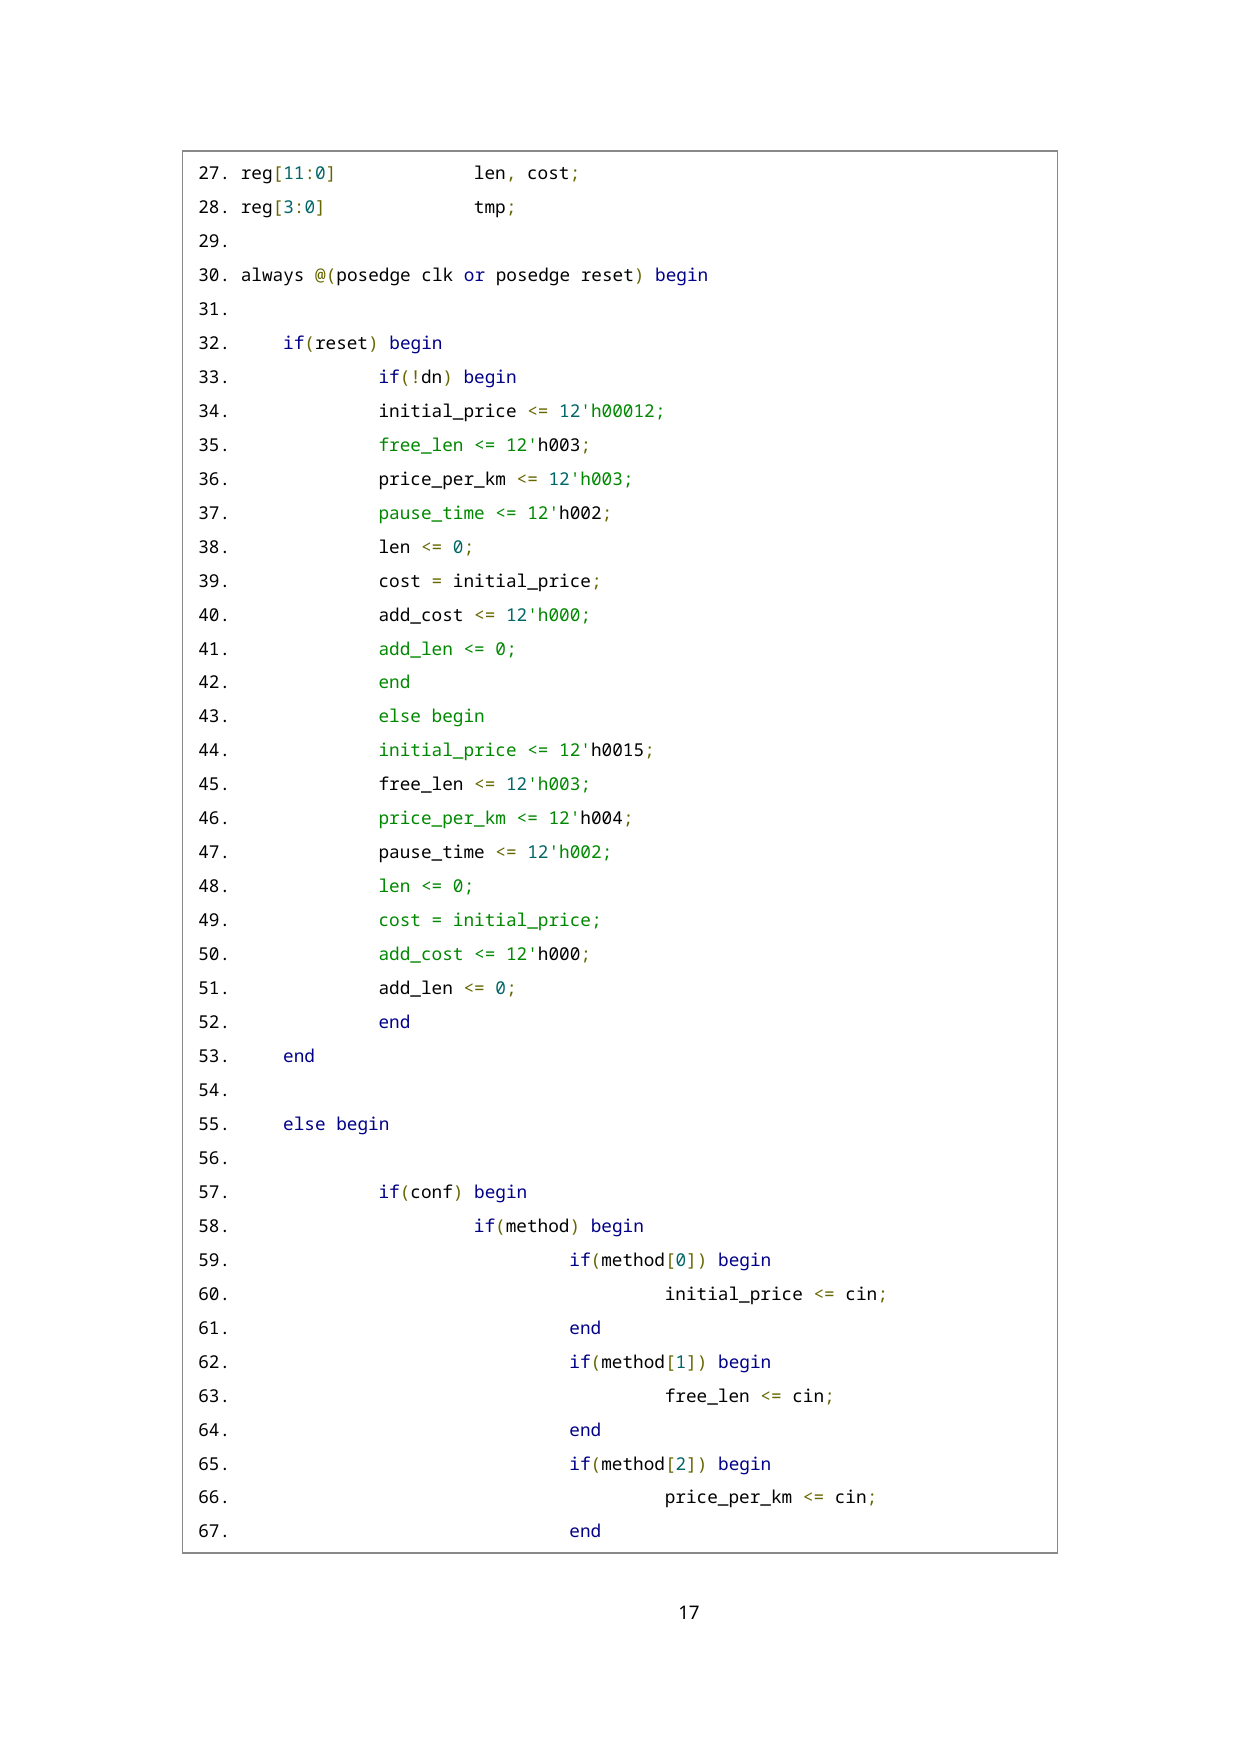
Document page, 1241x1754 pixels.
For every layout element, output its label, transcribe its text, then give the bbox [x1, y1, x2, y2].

text 54. [187, 1073, 1053, 1107]
text 59. if(method[0]) begin [187, 1242, 1053, 1276]
text 49. cost = initial_price; [187, 903, 1053, 937]
text 47. pause_time <= 12'h002; [187, 835, 1053, 869]
text 63. free_len <= cin; [187, 1378, 1053, 1412]
text 43. else begin [187, 699, 1053, 733]
text 35. free_len <= 12'h003; [187, 427, 1053, 461]
text 34. initial_price <= 12'h00012; [187, 393, 1053, 427]
text 42. end [187, 665, 1053, 699]
text 36. price_per_km <= 12'h003; [187, 461, 1053, 495]
text 38. len <= 0; [187, 529, 1053, 563]
text 29. [187, 224, 1053, 258]
text 56. [187, 1141, 1053, 1174]
text 27. reg[11:0] len, cost; [183, 152, 1057, 190]
text 55. else begin [187, 1107, 1053, 1141]
text 28. reg[3:0] tmp; [187, 190, 1053, 224]
text 58. if(method) begin [187, 1208, 1053, 1242]
text 37. pause_time <= 12'h002; [187, 495, 1053, 529]
text 44. initial_price <= 12'h0015; [187, 733, 1053, 767]
text 33. if(!dn) begin [187, 359, 1053, 393]
text 41. add_len <= 0; [187, 631, 1053, 665]
text 65. if(method[2]) begin [187, 1446, 1053, 1480]
text 48. len <= 0; [187, 869, 1053, 903]
text 30. always @(posedge clk or posedge reset) begin [187, 258, 1053, 292]
text 64. end [187, 1412, 1053, 1446]
text 66. price_per_km <= cin; [187, 1480, 1053, 1508]
text 51. add_len <= 0; [187, 971, 1053, 1005]
text 67. end [183, 1508, 1057, 1552]
text 50. add_cost <= 12'h000; [187, 937, 1053, 971]
text 46. price_per_km <= 12'h004; [187, 801, 1053, 835]
text 57. if(conf) begin [187, 1174, 1053, 1208]
text 40. add_cost <= 12'h000; [187, 597, 1053, 631]
text 62. if(method[1]) begin [187, 1344, 1053, 1378]
text 61. end [187, 1310, 1053, 1344]
text 39. cost = initial_price; [187, 563, 1053, 597]
text 32. if(reset) begin [187, 326, 1053, 359]
text 52. end [187, 1005, 1053, 1039]
text 31. [187, 292, 1053, 326]
text 45. free_len <= 12'h003; [187, 767, 1053, 801]
text 53. end [187, 1039, 1053, 1073]
text 60. initial_price <= cin; [187, 1276, 1053, 1310]
